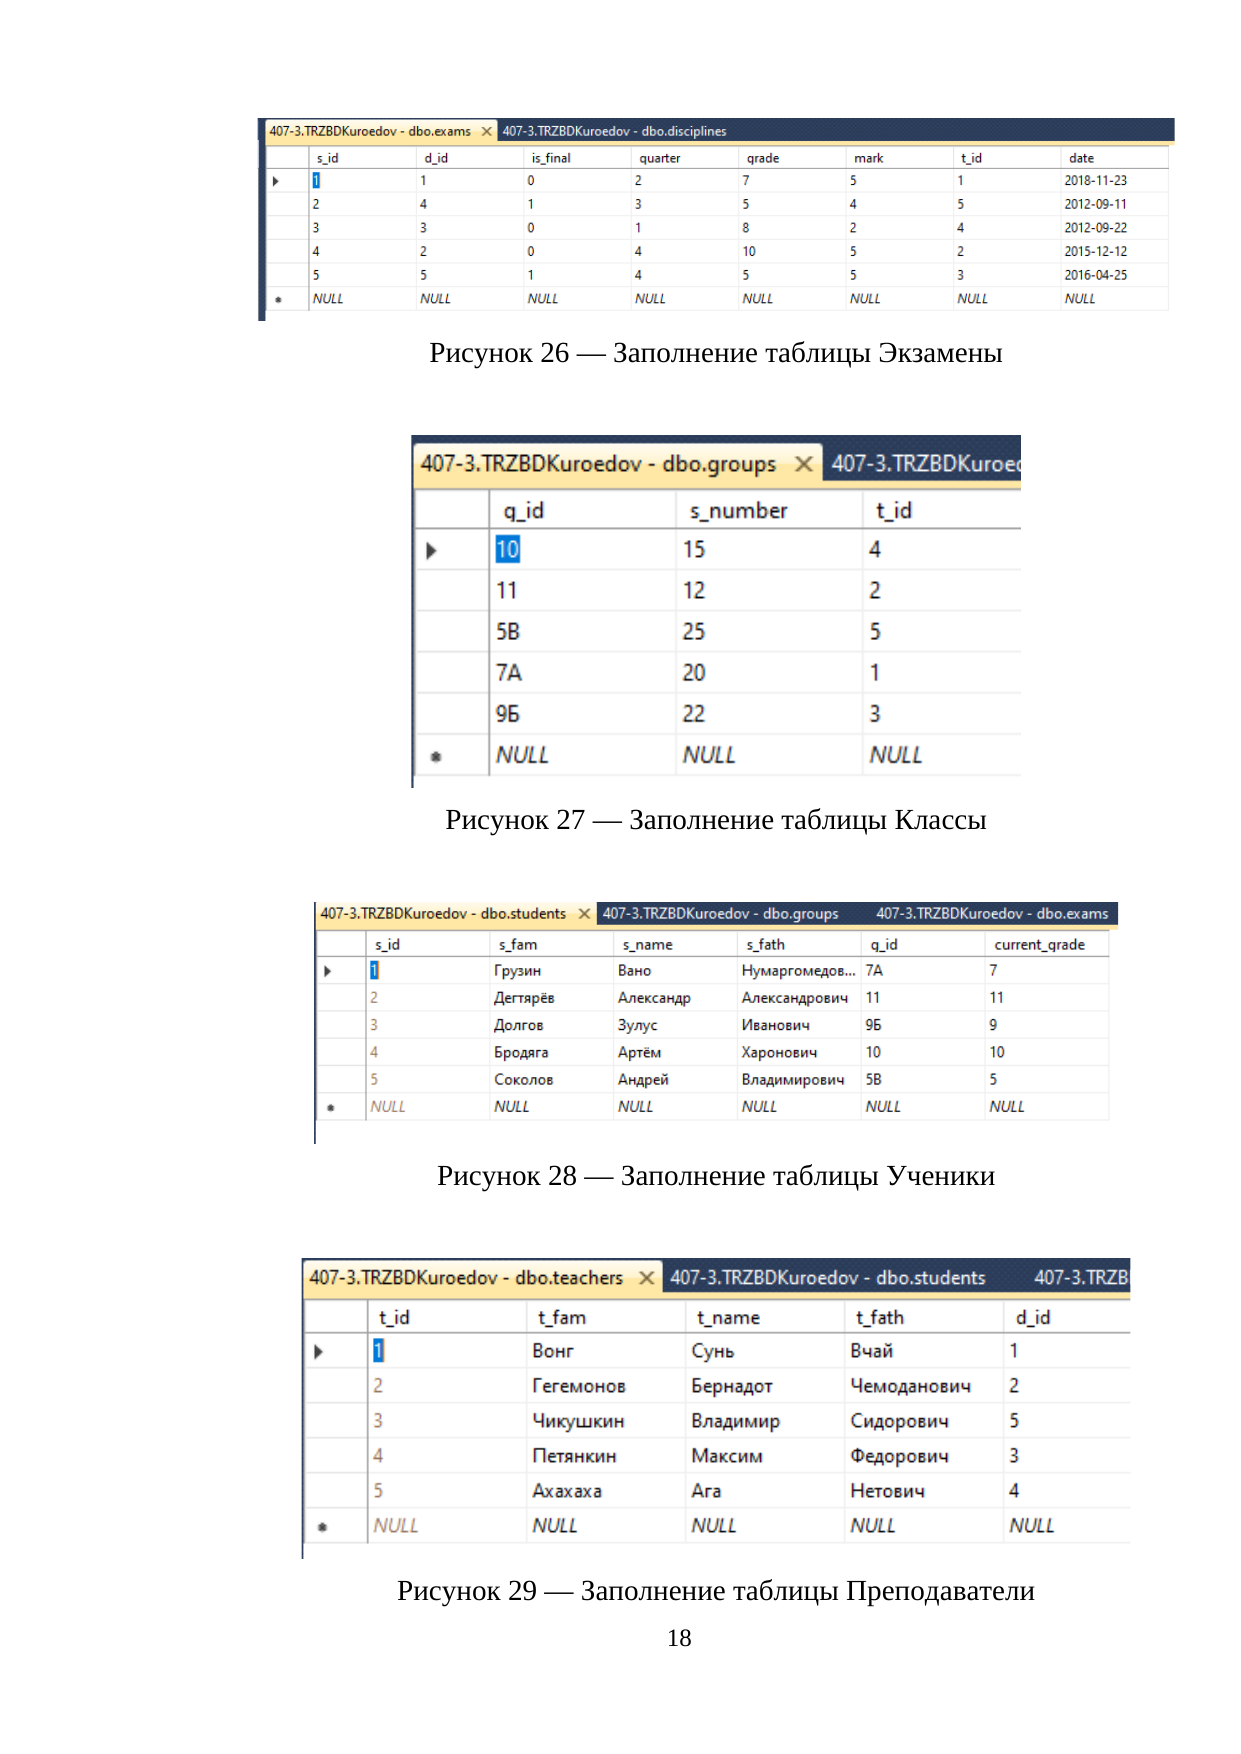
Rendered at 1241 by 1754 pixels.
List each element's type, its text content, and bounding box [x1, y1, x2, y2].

text Рисунок 29 — Заполнение таблицы Преподаватели [177, 1573, 1181, 1606]
text Рисунок 27 — Заполнение таблицы Классы [177, 802, 1181, 835]
text Рисунок 28 — Заполнение таблицы Ученики [177, 1158, 1181, 1192]
text Рисунок 26 — Заполнение таблицы Экзамены [177, 335, 1181, 368]
picture [257, 118, 1175, 321]
picture [411, 435, 1021, 788]
picture [301, 1258, 1131, 1559]
picture [314, 902, 1119, 1144]
